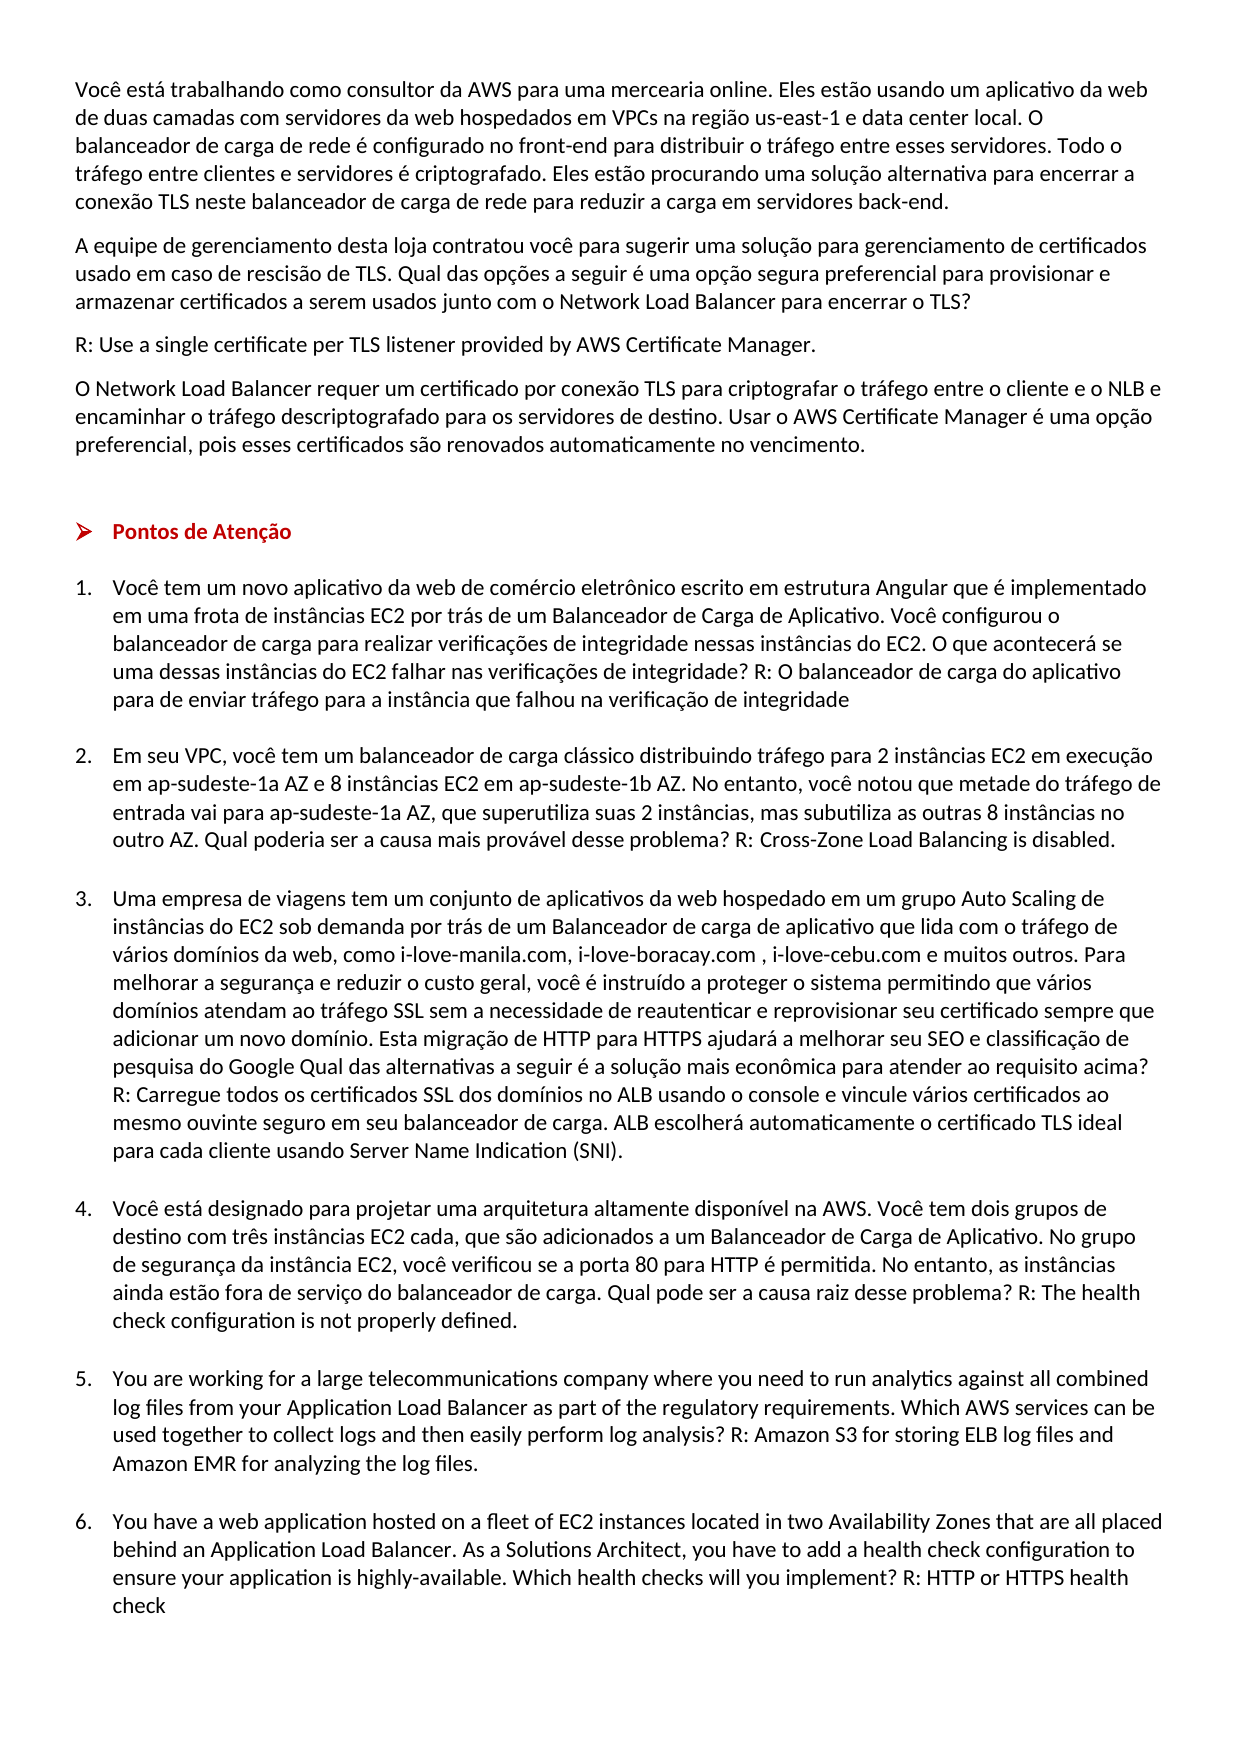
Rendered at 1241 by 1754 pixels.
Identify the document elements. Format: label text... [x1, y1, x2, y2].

text A equipe de gerenciamento desta loja contratou você para sugerir uma solução para gerenciamento de certificados usado em caso de rescisão de TLS. Qual das opções a seguir é uma opção segura preferencial para provisionar e armazenar certificados a serem usados ​​junto com o Network Load Balancer para encerrar o TLS? [75, 231, 1165, 315]
text R: Use a single certificate per TLS listener provided by AWS Certificate Manager. [75, 330, 1165, 358]
text Você está trabalhando como consultor da AWS para uma mercearia online. Eles estão usando um aplicativo da web de duas camadas com servidores da web hospedados em VPCs na região us-east-1 e data center local. O balanceador de carga de rede é configurado no front-end para distribuir o tráfego entre esses servidores. Todo o tráfego entre clientes e servidores é criptografado. Eles estão procurando uma solução alternativa para encerrar a conexão TLS neste balanceador de carga de rede para reduzir a carga em servidores back-end. [75, 75, 1165, 215]
text O Network Load Balancer requer um certificado por conexão TLS para criptografar o tráfego entre o cliente e o NLB e encaminhar o tráfego descriptografado para os servidores de destino. Usar o AWS Certificate Manager é uma opção preferencial, pois esses certificados são renovados automaticamente no vencimento. [75, 374, 1165, 458]
list Pontos de Atenção [75, 517, 1165, 545]
list Em seu VPC, você tem um balanceador de carga clássico distribuindo tráfego para 2 instâncias EC2 em execução em ap-sudeste-1a AZ e 8 instâncias EC2 em ap-sudeste-1b AZ. No entanto, você notou que metade do tráfego de entrada vai para ap-sudeste-1a AZ, que superutiliza suas 2 instâncias, mas subutiliza as outras 8 instâncias no outro AZ. Qual poderia ser a causa mais provável desse problema? R: ​Cross-Zone Load Balancing is disabled. [75, 742, 1165, 854]
list You have a web application hosted on a fleet of EC2 instances located in two Availability Zones that are all placed behind an Application Load Balancer. As a Solutions Architect, you have to add a health check configuration to ensure your application is highly-available. Which health checks will you implement? R: HTTP or HTTPS health check [75, 1507, 1165, 1619]
list You are working for a large telecommunications company where you need to run analytics against all combined log files from your Application Load Balancer as part of the regulatory requirements. Which AWS services can be used together to collect logs and then easily perform log analysis? R: Amazon S3 for storing ELB log files and Amazon EMR for analyzing the log files. [75, 1364, 1165, 1477]
list Você tem um novo aplicativo da web de comércio eletrônico escrito em estrutura Angular que é implementado em uma frota de instâncias EC2 por trás de um Balanceador de Carga de Aplicativo. Você configurou o balanceador de carga para realizar verificações de integridade nessas instâncias do EC2. O que acontecerá se uma dessas instâncias do EC2 falhar nas verificações de integridade? R: O balanceador de carga do aplicativo para de enviar tráfego para a instância que falhou na verificação de integridade [75, 573, 1165, 713]
list Uma empresa de viagens tem um conjunto de aplicativos da web hospedado em um grupo Auto Scaling de instâncias do EC2 sob demanda por trás de um Balanceador de carga de aplicativo que lida com o tráfego de vários domínios da web, como i-love-manila.com, i-love-boracay.com , i-love-cebu.com e muitos outros. Para melhorar a segurança e reduzir o custo geral, você é instruído a proteger o sistema permitindo que vários domínios atendam ao tráfego SSL sem a necessidade de reautenticar e reprovisionar seu certificado sempre que adicionar um novo domínio. Esta migração de HTTP para HTTPS ajudará a melhorar seu SEO e classificação de pesquisa do Google Qual das alternativas a seguir é a solução mais econômica para atender ao requisito acima? R: Carregue todos os certificados SSL dos domínios no ALB usando o console e vincule vários certificados ao mesmo ouvinte seguro em seu balanceador de carga. ALB escolherá automaticamente o certificado TLS ideal para cada cliente usando Server Name Indication (SNI). [75, 884, 1165, 1164]
list Você está designado para projetar uma arquitetura altamente disponível na AWS. Você tem dois grupos de destino com três instâncias EC2 cada, que são adicionados a um Balanceador de Carga de Aplicativo. No grupo de segurança da instância EC2, você verificou se a porta 80 para HTTP é permitida. No entanto, as instâncias ainda estão fora de serviço do balanceador de carga. Qual pode ser a causa raiz desse problema? R: The health check configuration is not properly defined. [75, 1194, 1165, 1334]
